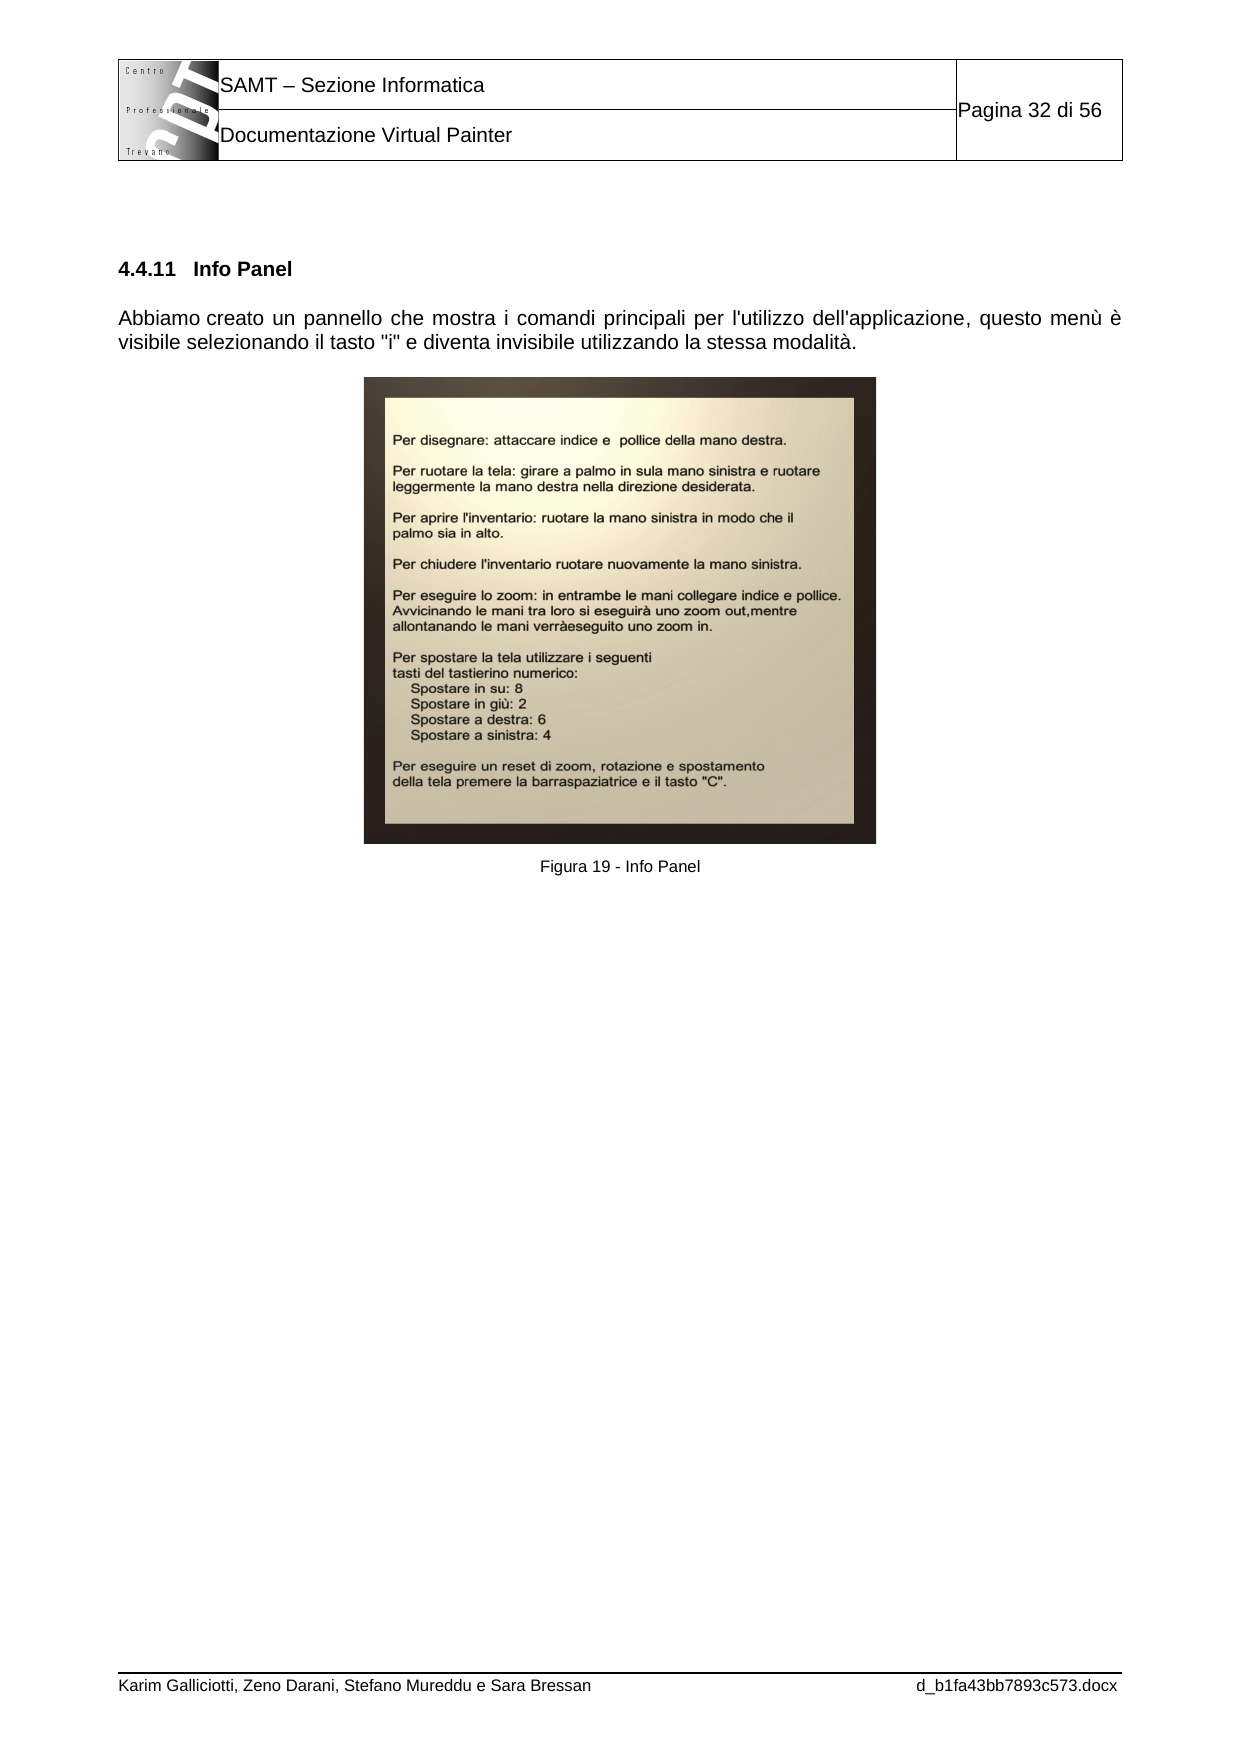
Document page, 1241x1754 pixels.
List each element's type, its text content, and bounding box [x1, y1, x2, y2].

text Figura 19 - Info Panel [118, 856, 1122, 876]
picture [363, 377, 877, 844]
picture [118, 60, 219, 160]
text Abbiamo creato un pannello che mostra i comandi principali per l'utilizzo dell'applicazione, questo menù è visibile selezionando il tasto "i" e diventa invisibile utilizzando la stessa modalità. [118, 306, 1122, 354]
subtitle Info Panel [118, 257, 1122, 281]
